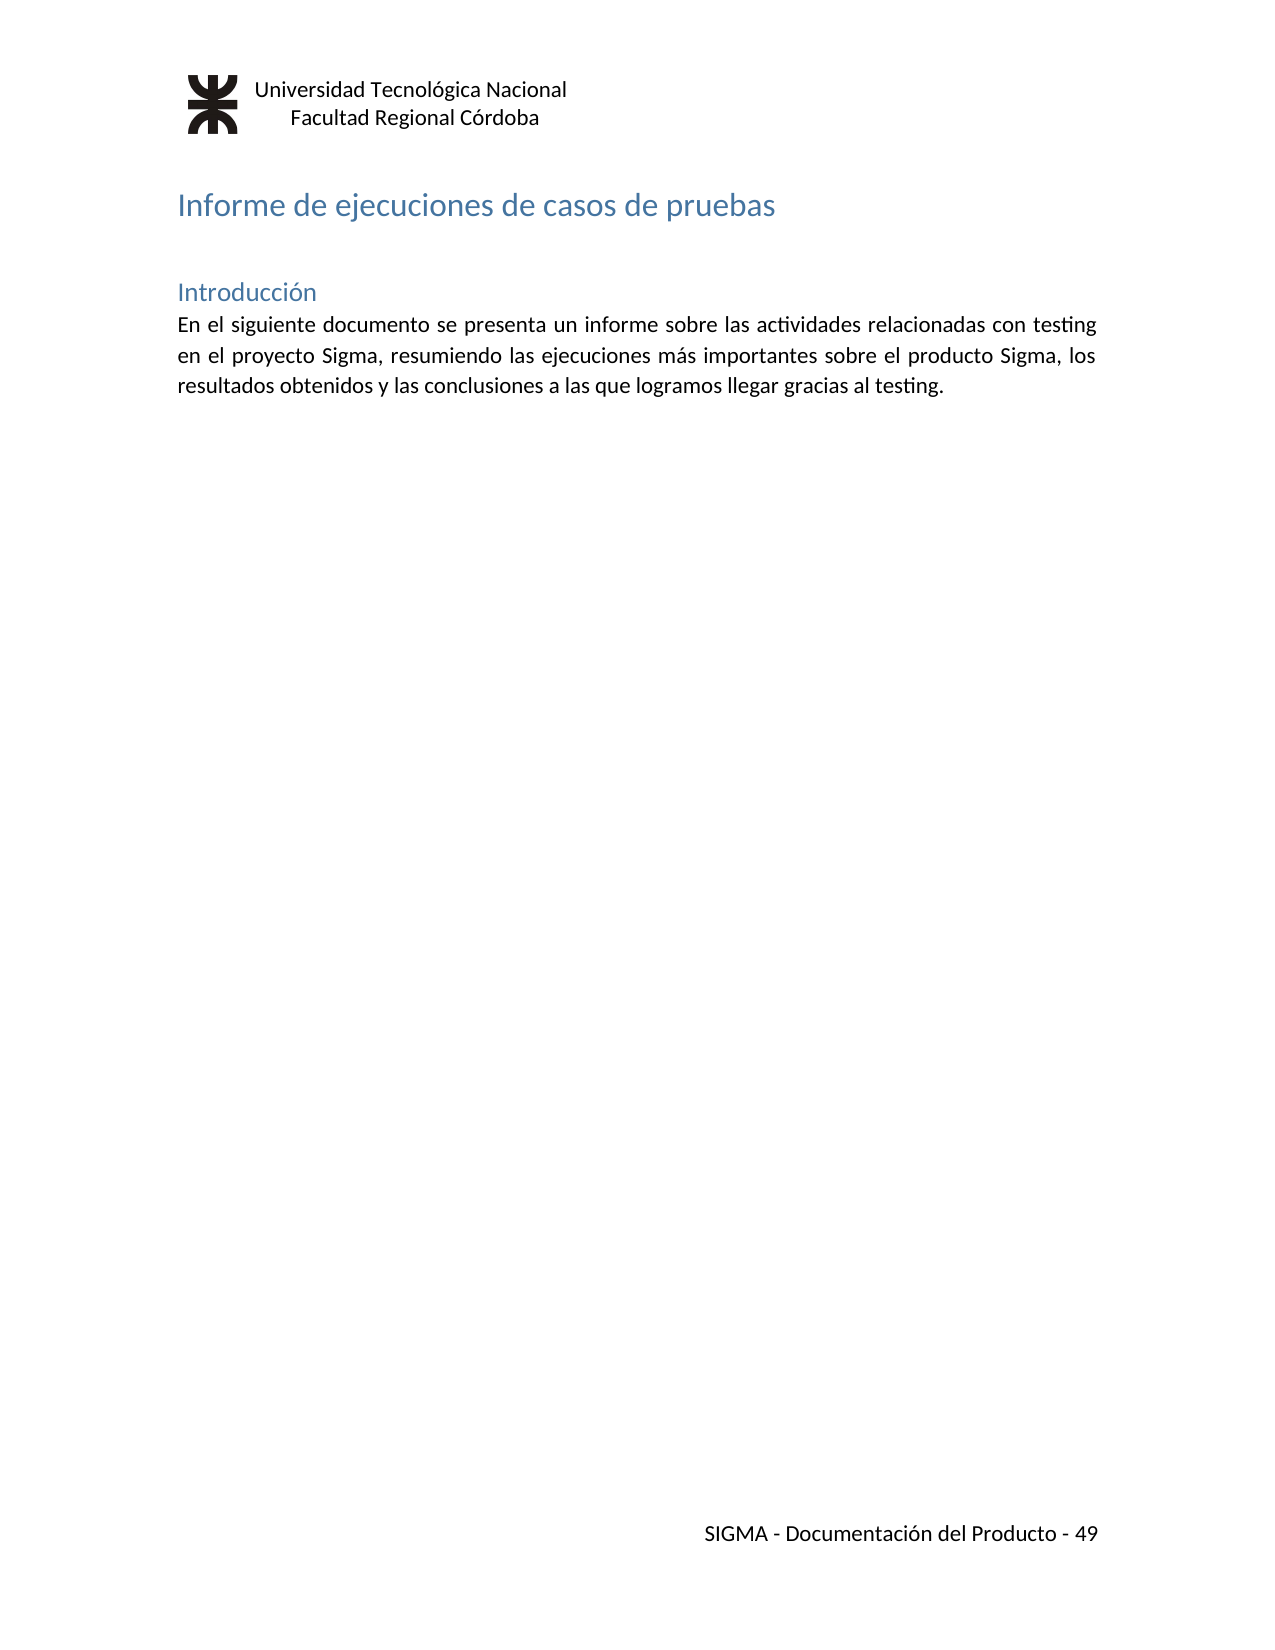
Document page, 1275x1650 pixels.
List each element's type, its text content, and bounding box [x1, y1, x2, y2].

subtitle Introducción [177, 275, 1098, 308]
text En el siguiente documento se presenta un informe sobre las actividades relacionadas con testing en el proyecto Sigma, resumiendo las ejecuciones más importantes sobre el producto Sigma, los resultados obtenidos y las conclusiones a las que logramos llegar gracias al testing. [177, 311, 1098, 399]
picture [188, 75, 238, 134]
subtitle Informe de ejecuciones de casos de pruebas [177, 184, 1098, 225]
